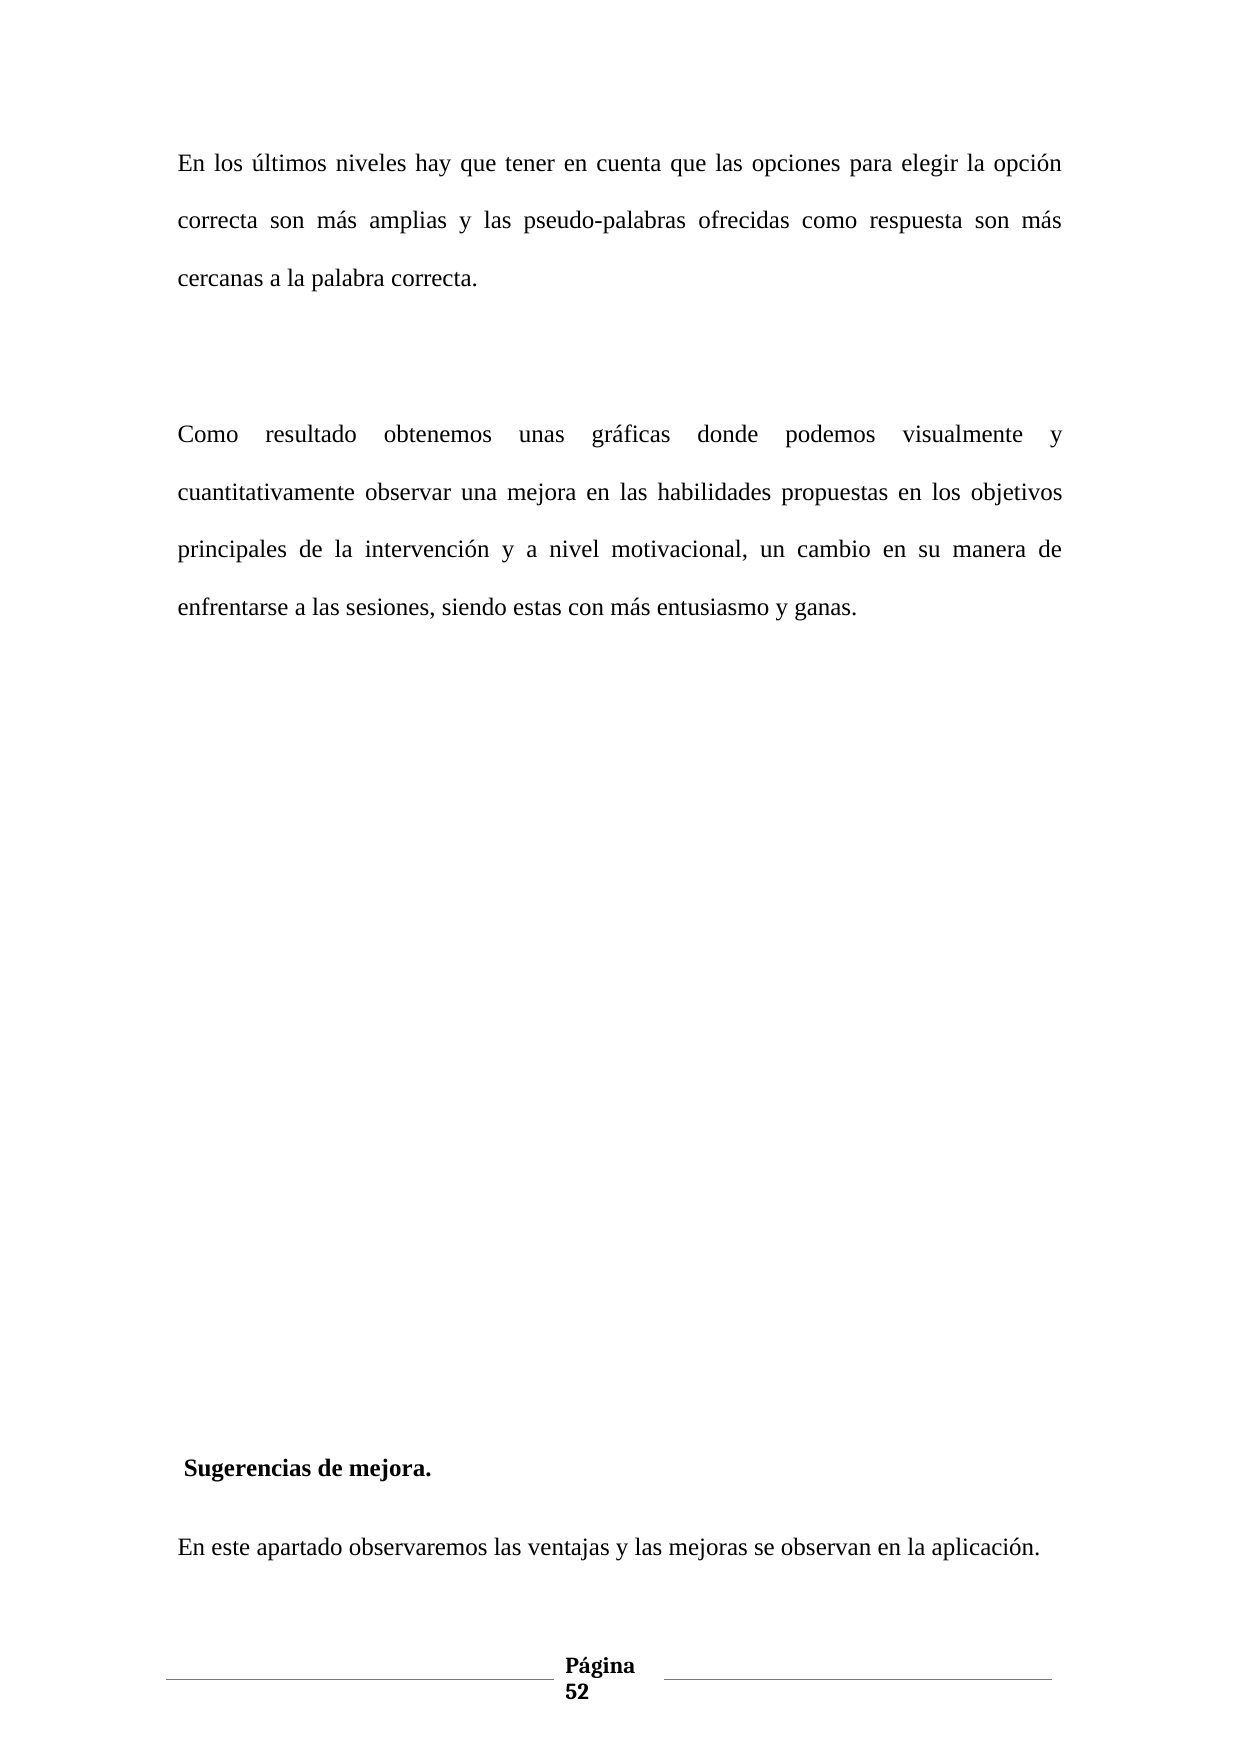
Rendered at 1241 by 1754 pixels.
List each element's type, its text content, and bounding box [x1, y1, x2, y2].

text En este apartado observaremos las ventajas y las mejoras se observan en la aplicación. [177, 1532, 1063, 1561]
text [177, 148, 1063, 291]
text Sugerencias de mejora. [177, 1453, 1063, 1482]
text Como resultado obtenemos unas gráficas donde podemos visualmente y cuantitativamente observar una mejora en las habilidades propuestas en los objetivos principales de la intervención y a nivel motivacional, un cambio en su manera de enfrentarse a las sesiones, siendo estas con más entusiasmo y ganas. [177, 419, 1063, 621]
